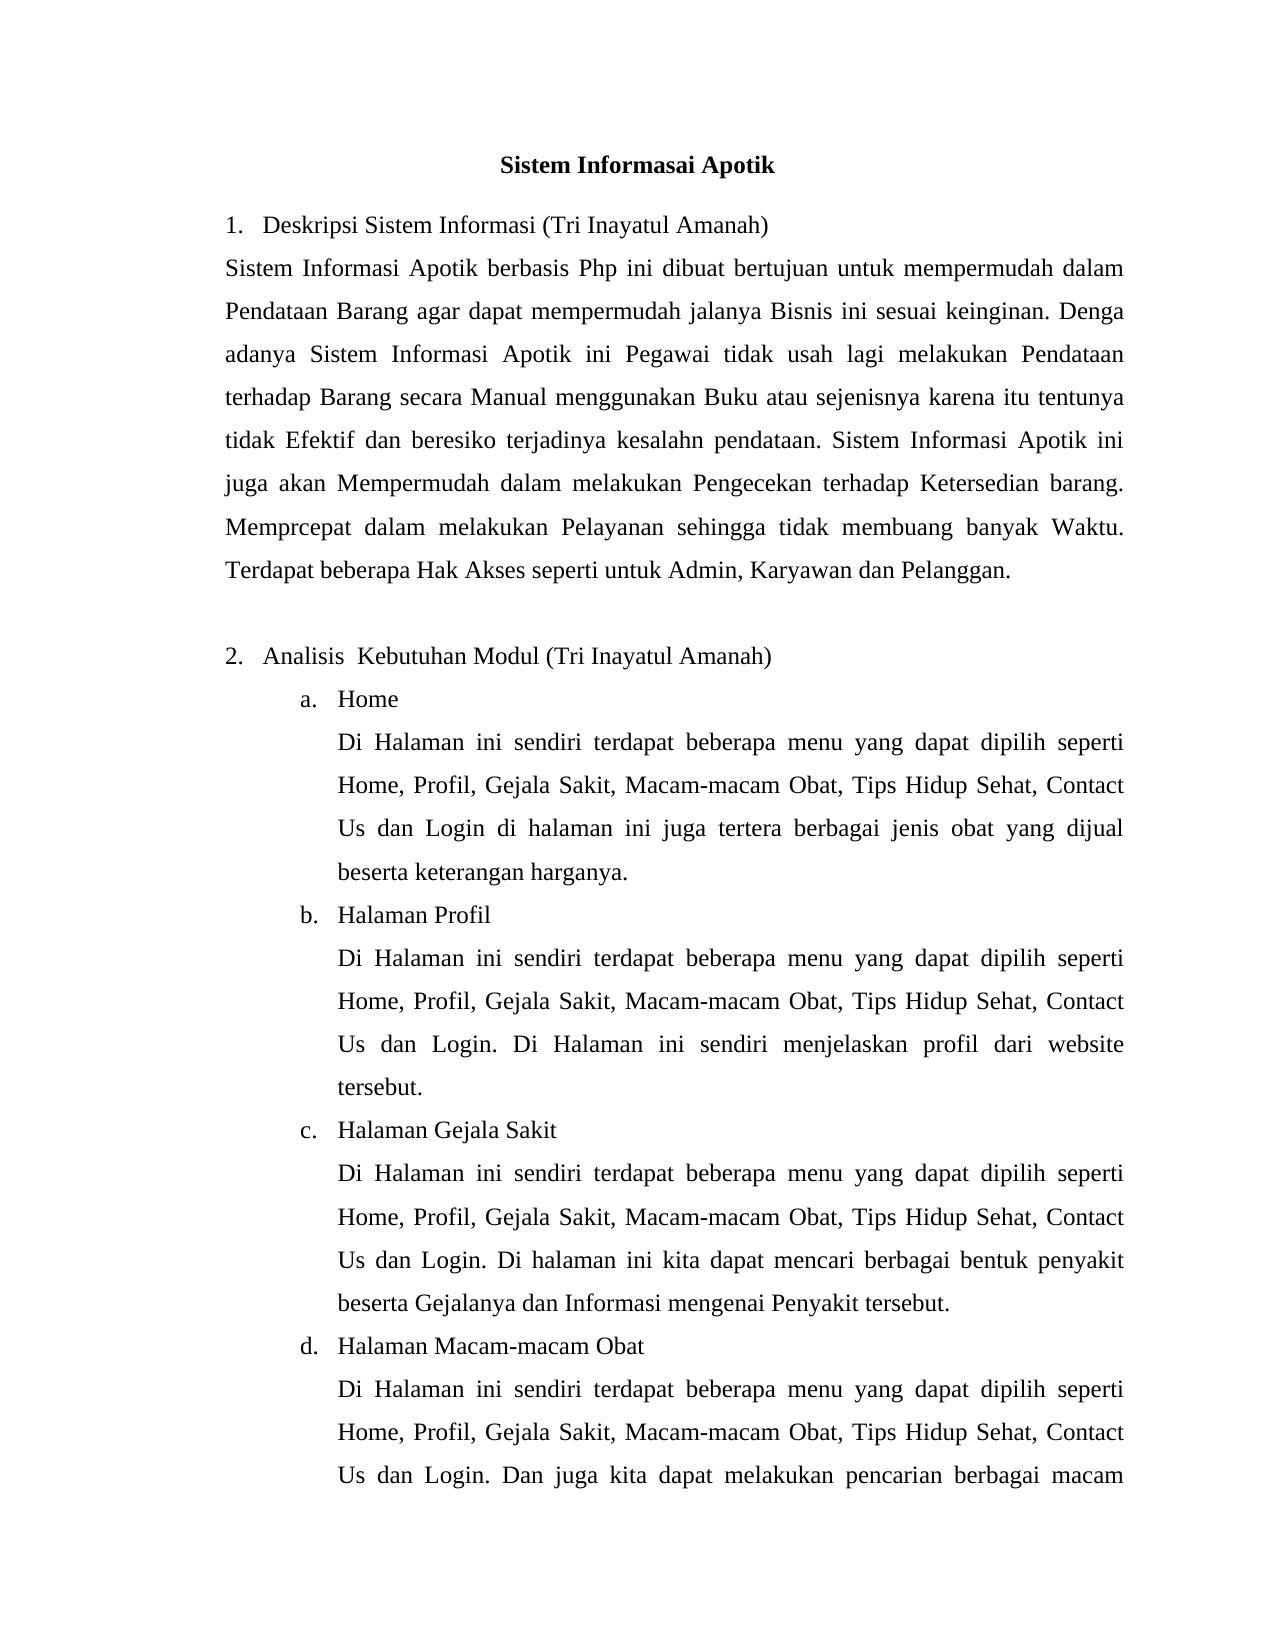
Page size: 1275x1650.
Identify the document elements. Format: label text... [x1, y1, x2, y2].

list Halaman Macam-macam Obat [300, 1331, 1125, 1360]
list Di Halaman ini sendiri terdapat beberapa menu yang dapat dipilih seperti Home, Profil, Gejala Sakit, Macam-macam Obat, Tips Hidup Sehat, Contact Us dan Login. Di Halaman ini sendiri menjelaskan profil dari website tersebut. [337, 943, 1125, 1101]
list Halaman Gejala Sakit [300, 1115, 1125, 1144]
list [337, 1374, 1125, 1489]
list Halaman Profil [300, 900, 1125, 928]
list Home [300, 684, 1125, 713]
text Sistem Informasai Apotik [150, 150, 1125, 179]
list Sistem Informasi Apotik berbasis Php ini dibuat bertujuan untuk mempermudah dalam Pendataan Barang agar dapat mempermudah jalanya Bisnis ini sesuai keinginan. Denga adanya Sistem Informasi Apotik ini Pegawai tidak usah lagi melakukan Pendataan terhadap Barang secara Manual menggunakan Buku atau sejenisnya karena itu tentunya tidak Efektif dan beresiko terjadinya kesalahn pendataan. Sistem Informasi Apotik ini juga akan Mempermudah dalam melakukan Pengecekan terhadap Ketersedian barang. Memprcepat dalam melakukan Pelayanan sehingga tidak membuang banyak Waktu. Terdapat beberapa Hak Akses seperti untuk Admin, Karyawan dan Pelanggan. [225, 253, 1125, 583]
list Di Halaman ini sendiri terdapat beberapa menu yang dapat dipilih seperti Home, Profil, Gejala Sakit, Macam-macam Obat, Tips Hidup Sehat, Contact Us dan Login. Di halaman ini kita dapat mencari berbagai bentuk penyakit beserta Gejalanya dan Informasi mengenai Penyakit tersebut. [337, 1158, 1125, 1317]
list Analisis Kebutuhan Modul (Tri Inayatul Amanah) [225, 641, 1125, 670]
list Di Halaman ini sendiri terdapat beberapa menu yang dapat dipilih seperti Home, Profil, Gejala Sakit, Macam-macam Obat, Tips Hidup Sehat, Contact Us dan Login di halaman ini juga tertera berbagai jenis obat yang dijual beserta keterangan harganya. [337, 727, 1125, 885]
list Deskripsi Sistem Informasi (Tri Inayatul Amanah) [225, 210, 1125, 238]
